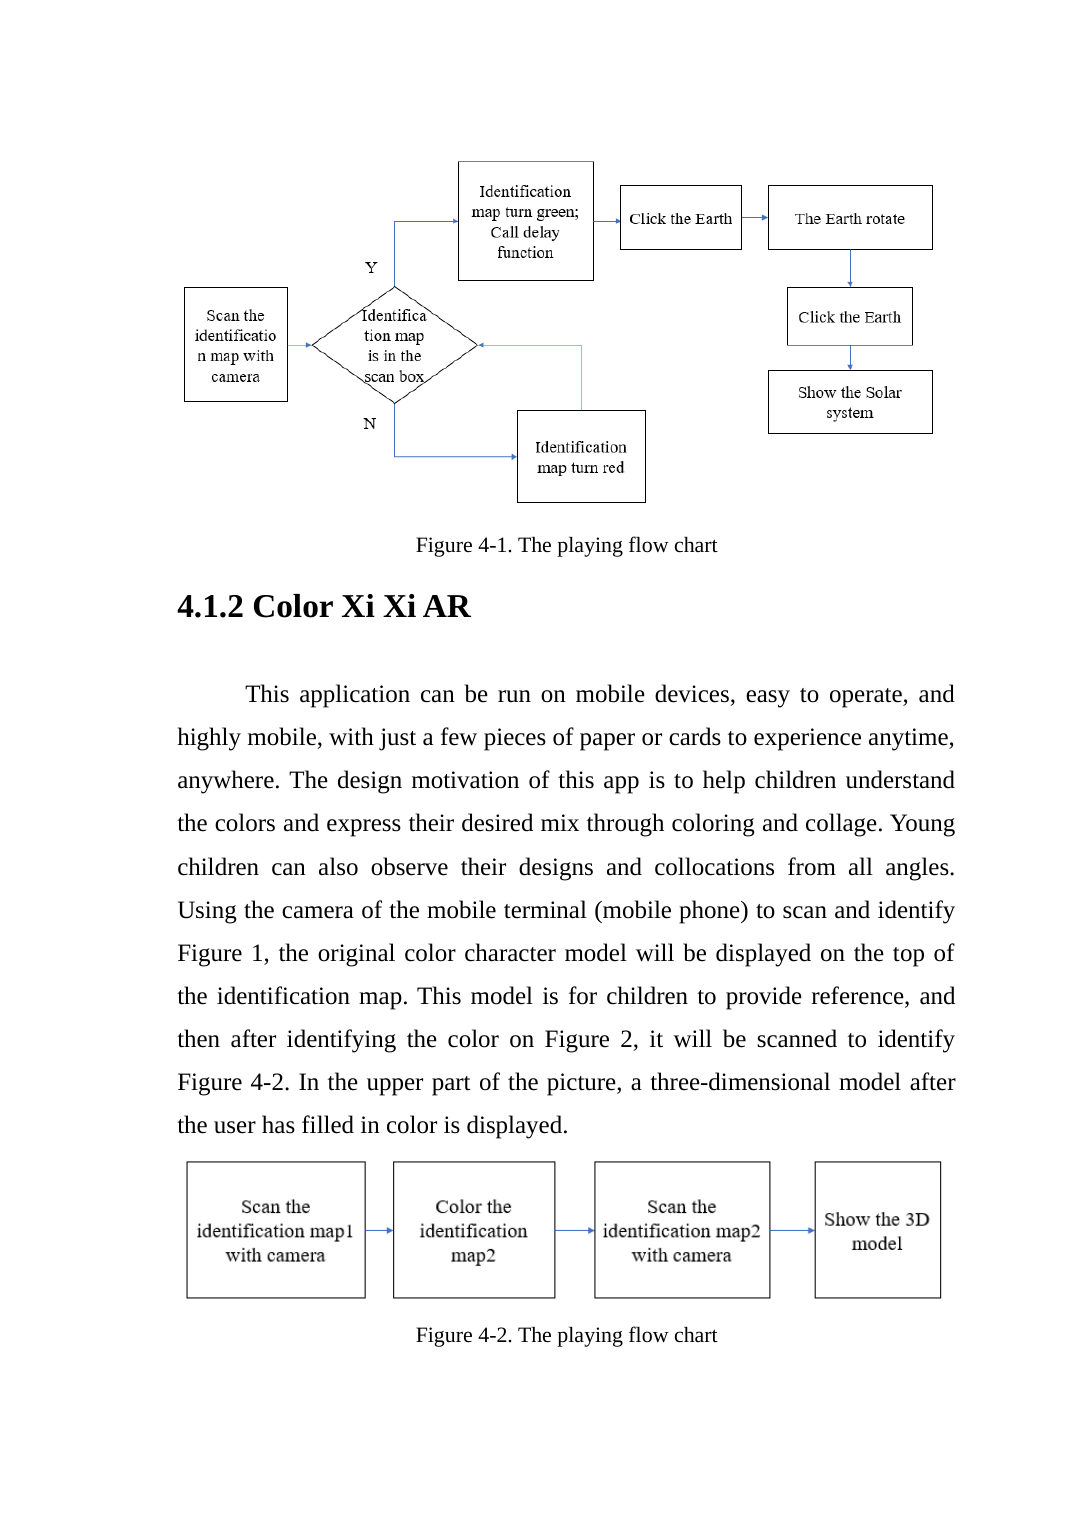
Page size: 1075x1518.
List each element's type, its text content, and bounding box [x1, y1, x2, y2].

text This application can be run on mobile devices, easy to operate, and highly mobile, with just a few pieces of paper or cards to experience anytime, anywhere. The design motivation of this app is to help children understand the colors and express their desired mix through coloring and collage. Young children can also observe their designs and collocations from all angles. Using the camera of the mobile terminal (mobile phone) to scan and identify Figure 1, the original color character model will be displayed on the top of the identification map. This model is for children to provide reference, and then after identifying the color on Figure 2, it will be scanned to identify Figure 4-2. In the upper part of the picture, a three-dimensional model after the user has filled in color is displayed. [177, 679, 956, 1139]
picture [177, 1153, 957, 1308]
text 4.1.2 Color Xi Xi AR [177, 586, 956, 624]
text Figure 4-1. The playing flow chart [177, 532, 956, 557]
text Figure 4-2. The playing flow chart [177, 1322, 956, 1347]
picture [177, 147, 957, 514]
